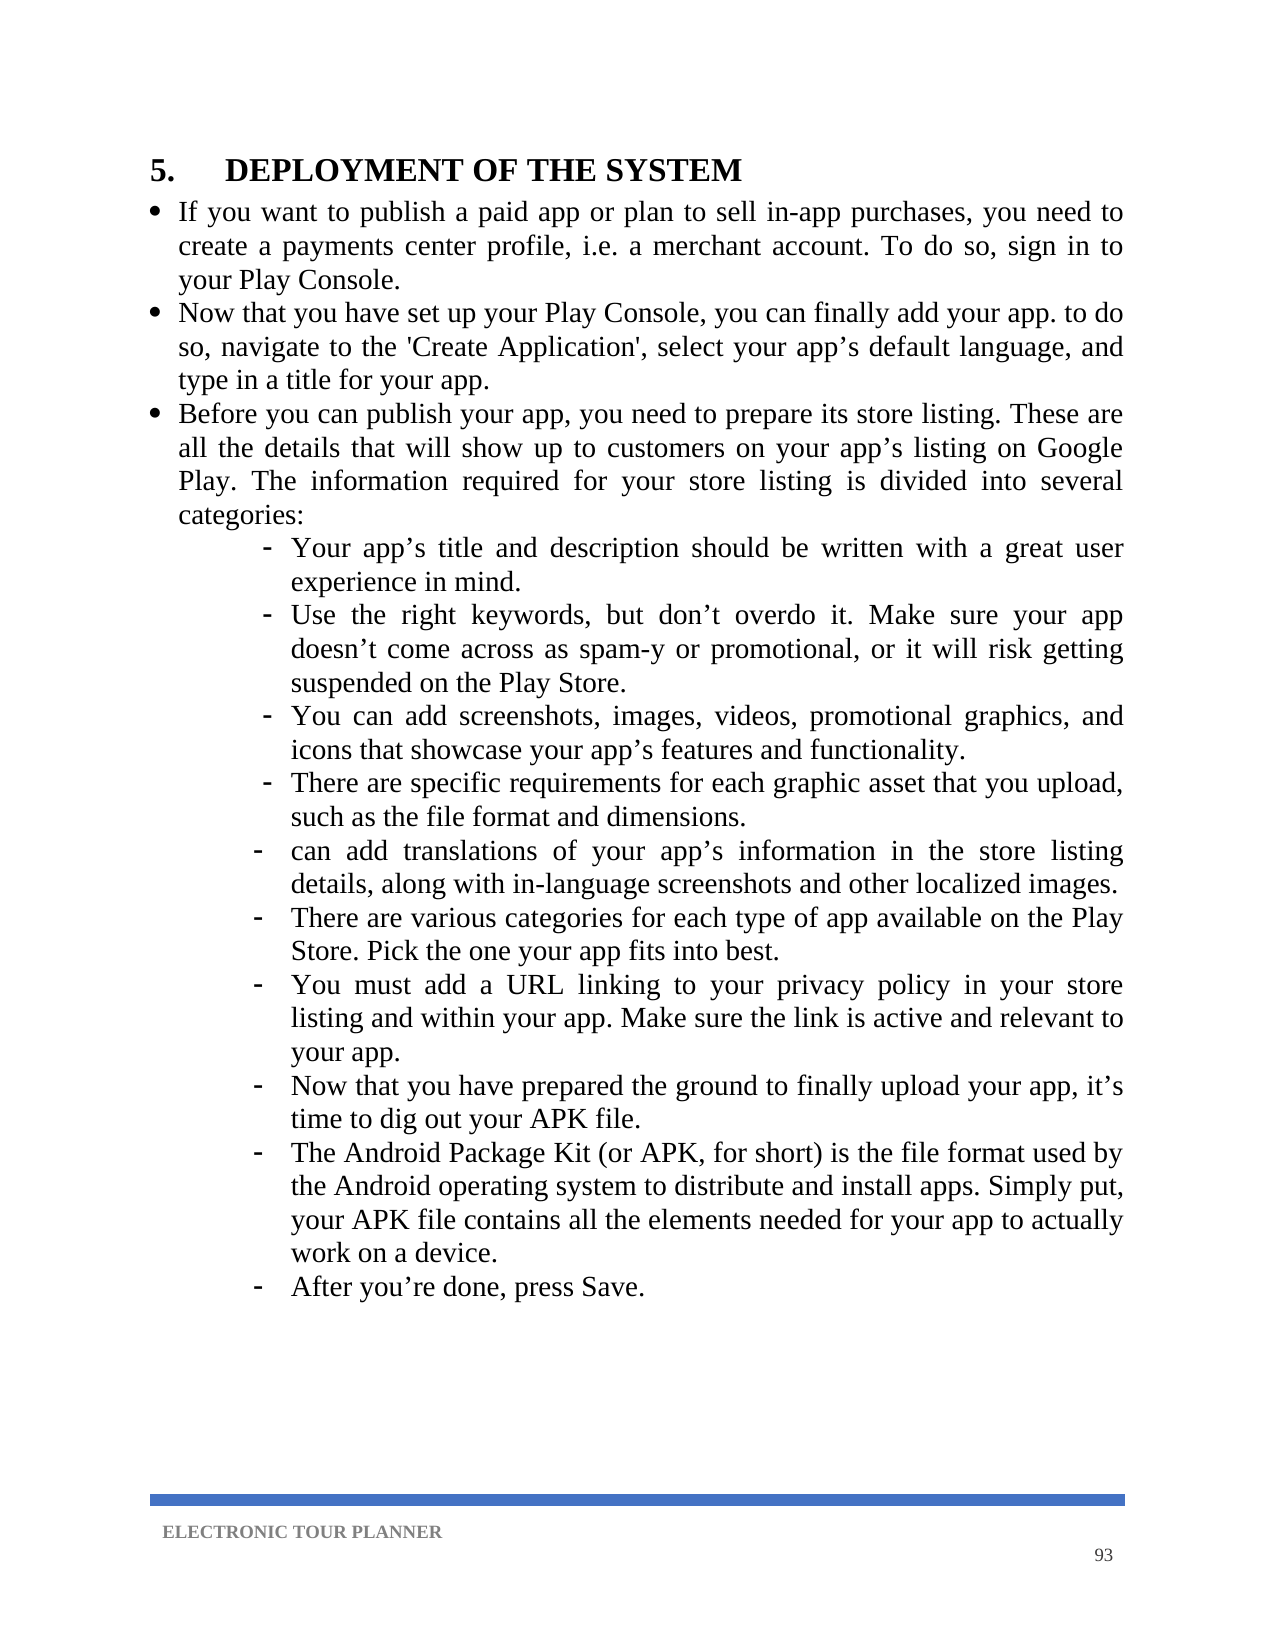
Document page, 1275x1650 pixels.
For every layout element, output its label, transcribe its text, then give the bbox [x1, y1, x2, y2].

list Your app’s title and description should be written with a great user experience in mind. [262, 530, 1125, 597]
list Before you can publish your app, you need to prepare its store listing. These are all the details that will show up to customers on your app’s listing on Google Play. The information required for your store listing is divided into several categories: [150, 396, 1125, 530]
list Use the right keywords, but don’t overdo it. Make sure your app doesn’t come across as spam-y or promotional, or it will risk getting suspended on the Play Store. [262, 597, 1125, 698]
subtitle DEPLOYMENT OF THE SYSTEM [150, 150, 1125, 188]
list Now that you have set up your Play Console, you can finally add your app. to do so, navigate to the 'Create Application', select your app’s default language, and type in a title for your app. [150, 295, 1125, 396]
list You must add a URL linking to your privacy policy in your store listing and within your app. Make sure the link is active and relevant to your app. [253, 967, 1125, 1068]
list There are various categories for each type of app available on the Play Store. Pick the one your app fits into best. [253, 900, 1125, 967]
list The Android Package Kit (or APK, for short) is the file format used by the Android operating system to distribute and install apps. Simply put, your APK file contains all the elements needed for your app to actually work on a device. [253, 1135, 1125, 1269]
list If you want to publish a paid app or plan to sell in-app purchases, you need to create a payments center profile, i.e. a merchant account. To do so, sign in to your Play Console. [150, 194, 1125, 295]
list After you’re done, press Save. [253, 1269, 1125, 1303]
list can add translations of your app’s information in the store listing details, along with in-language screenshots and other localized images. [253, 833, 1125, 900]
list There are specific requirements for each graphic asset that you upload, such as the file format and dimensions. [262, 765, 1125, 833]
list You can add screenshots, images, videos, promotional graphics, and icons that showcase your app’s features and functionality. [262, 698, 1125, 765]
list Now that you have prepared the ground to finally upload your app, it’s time to dig out your APK file. [253, 1068, 1125, 1135]
